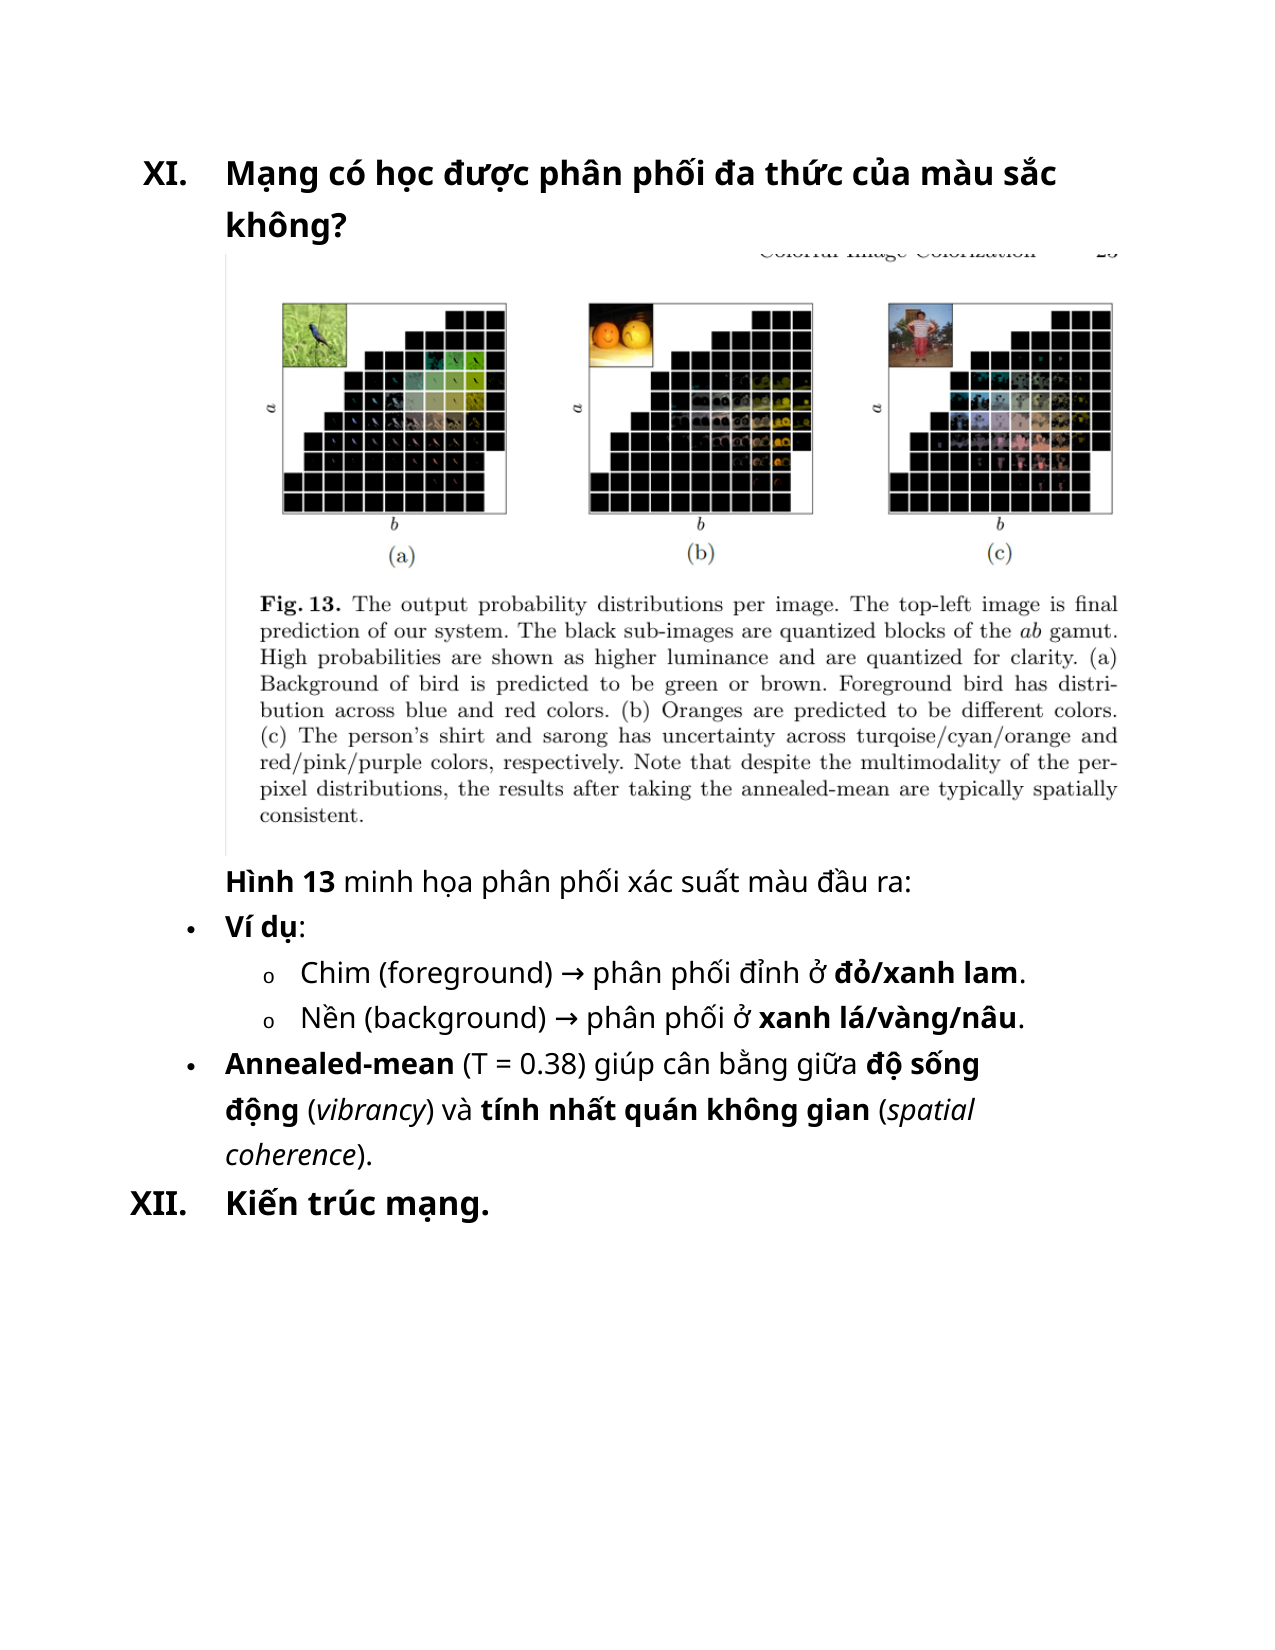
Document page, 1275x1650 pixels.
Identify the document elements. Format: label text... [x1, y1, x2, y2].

list Chim (foreground) → phân phối đỉnh ở đỏ/xanh lam. [262, 952, 1125, 992]
list Hình 13 minh họa phân phối xác suất màu đầu ra: [225, 861, 1125, 901]
list Nền (background) → phân phối ở xanh lá/vàng/nâu. [262, 998, 1125, 1037]
picture [225, 254, 1200, 856]
list Annealed-mean (T = 0.38) giúp cân bằng giữa độ sống động (vibrancy) và tính nhất quán không gian (spatial coherence). [187, 1043, 1125, 1174]
list Ví dụ: [187, 906, 1125, 946]
list Kiến trúc mạng. [187, 1180, 1125, 1226]
list Mạng có học được phân phối đa thức của màu sắc không? [187, 150, 1125, 248]
